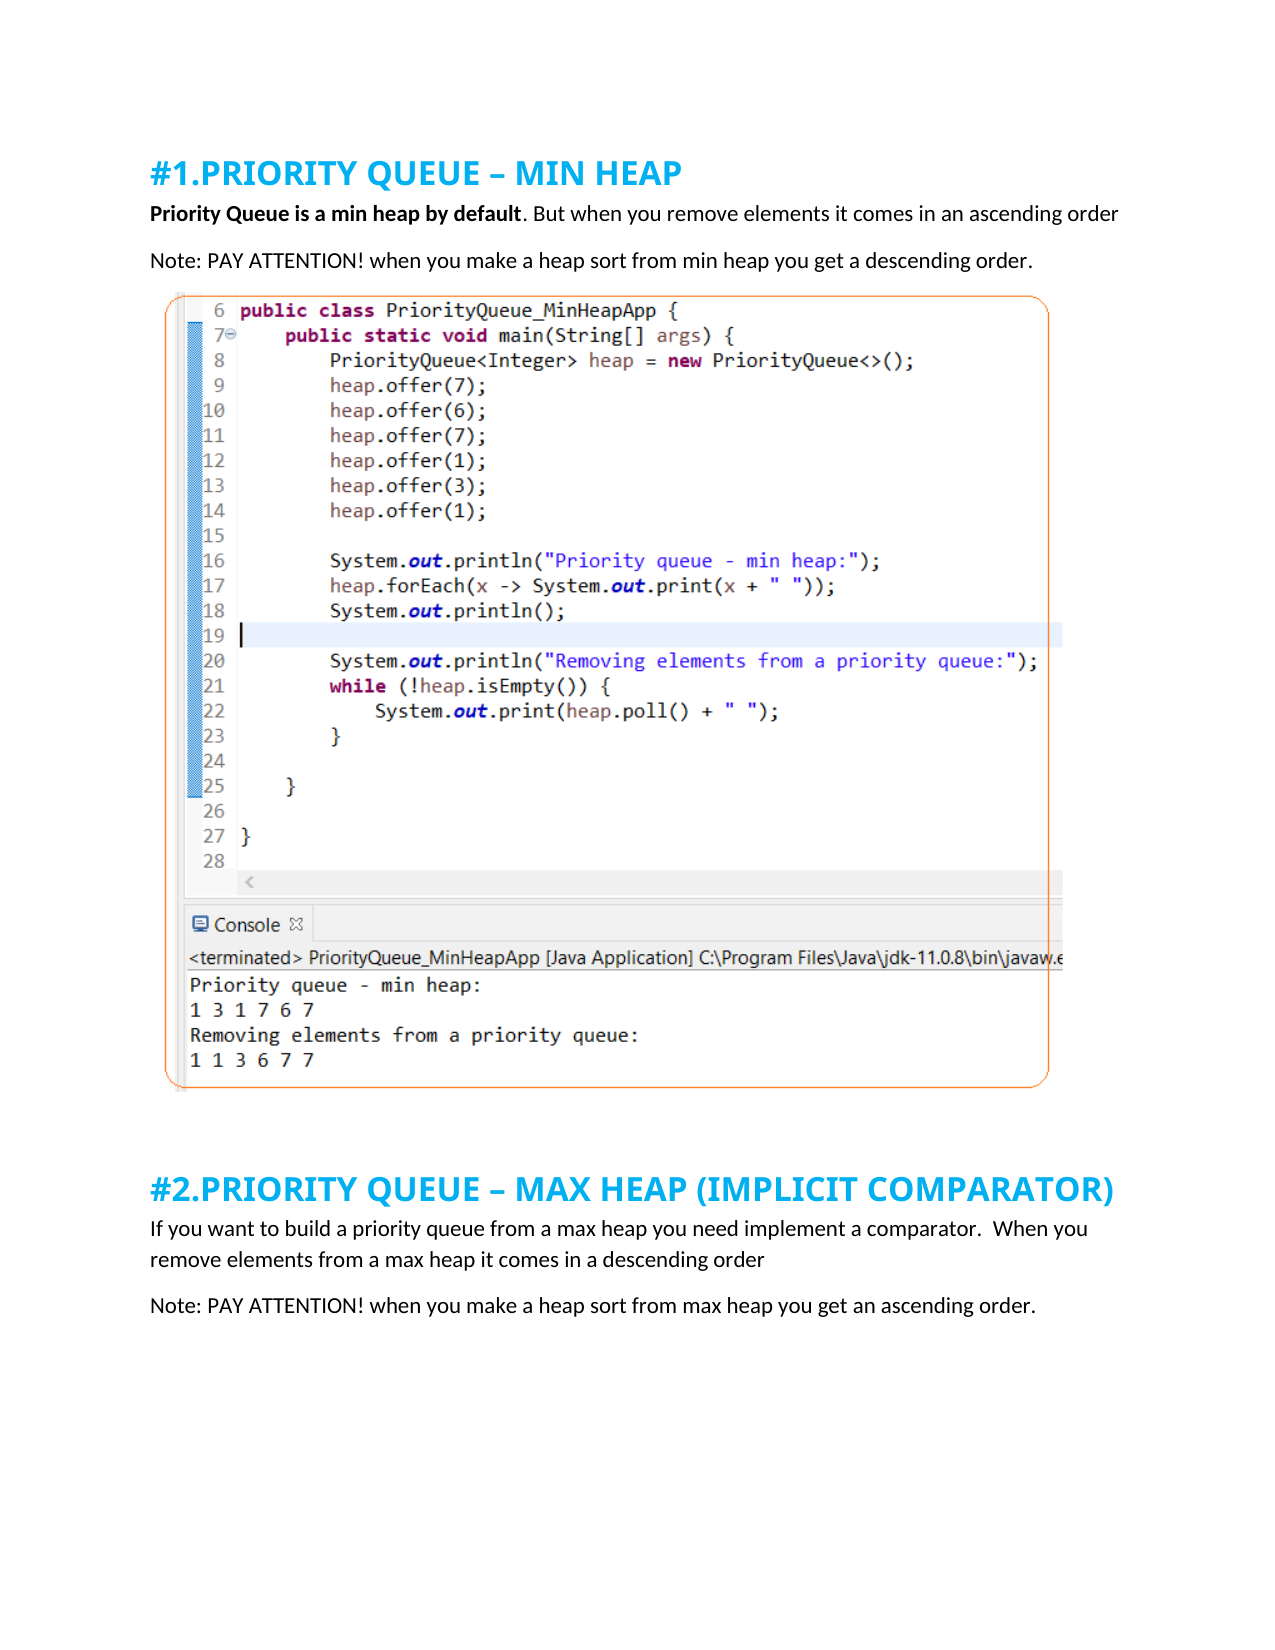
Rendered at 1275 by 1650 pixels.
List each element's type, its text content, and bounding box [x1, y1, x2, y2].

subtitle #2.PRIORITY QUEUE – MAX HEAP (IMPLICIT COMPARATOR) [150, 1166, 1125, 1211]
subtitle #1.PRIORITY QUEUE – MIN HEAP [150, 150, 1125, 195]
picture [150, 292, 1063, 1092]
text Note: PAY ATTENTION! when you make a heap sort from min heap you get a descending order. [150, 246, 1125, 274]
text Note: PAY ATTENTION! when you make a heap sort from max heap you get an ascending order. [150, 1292, 1125, 1320]
text Priority Queue is a min heap by default. But when you remove elements it comes in an ascending order [150, 199, 1125, 227]
text If you want to build a priority queue from a max heap you need implement a comparator. When you remove elements from a max heap it comes in a descending order [150, 1214, 1125, 1273]
